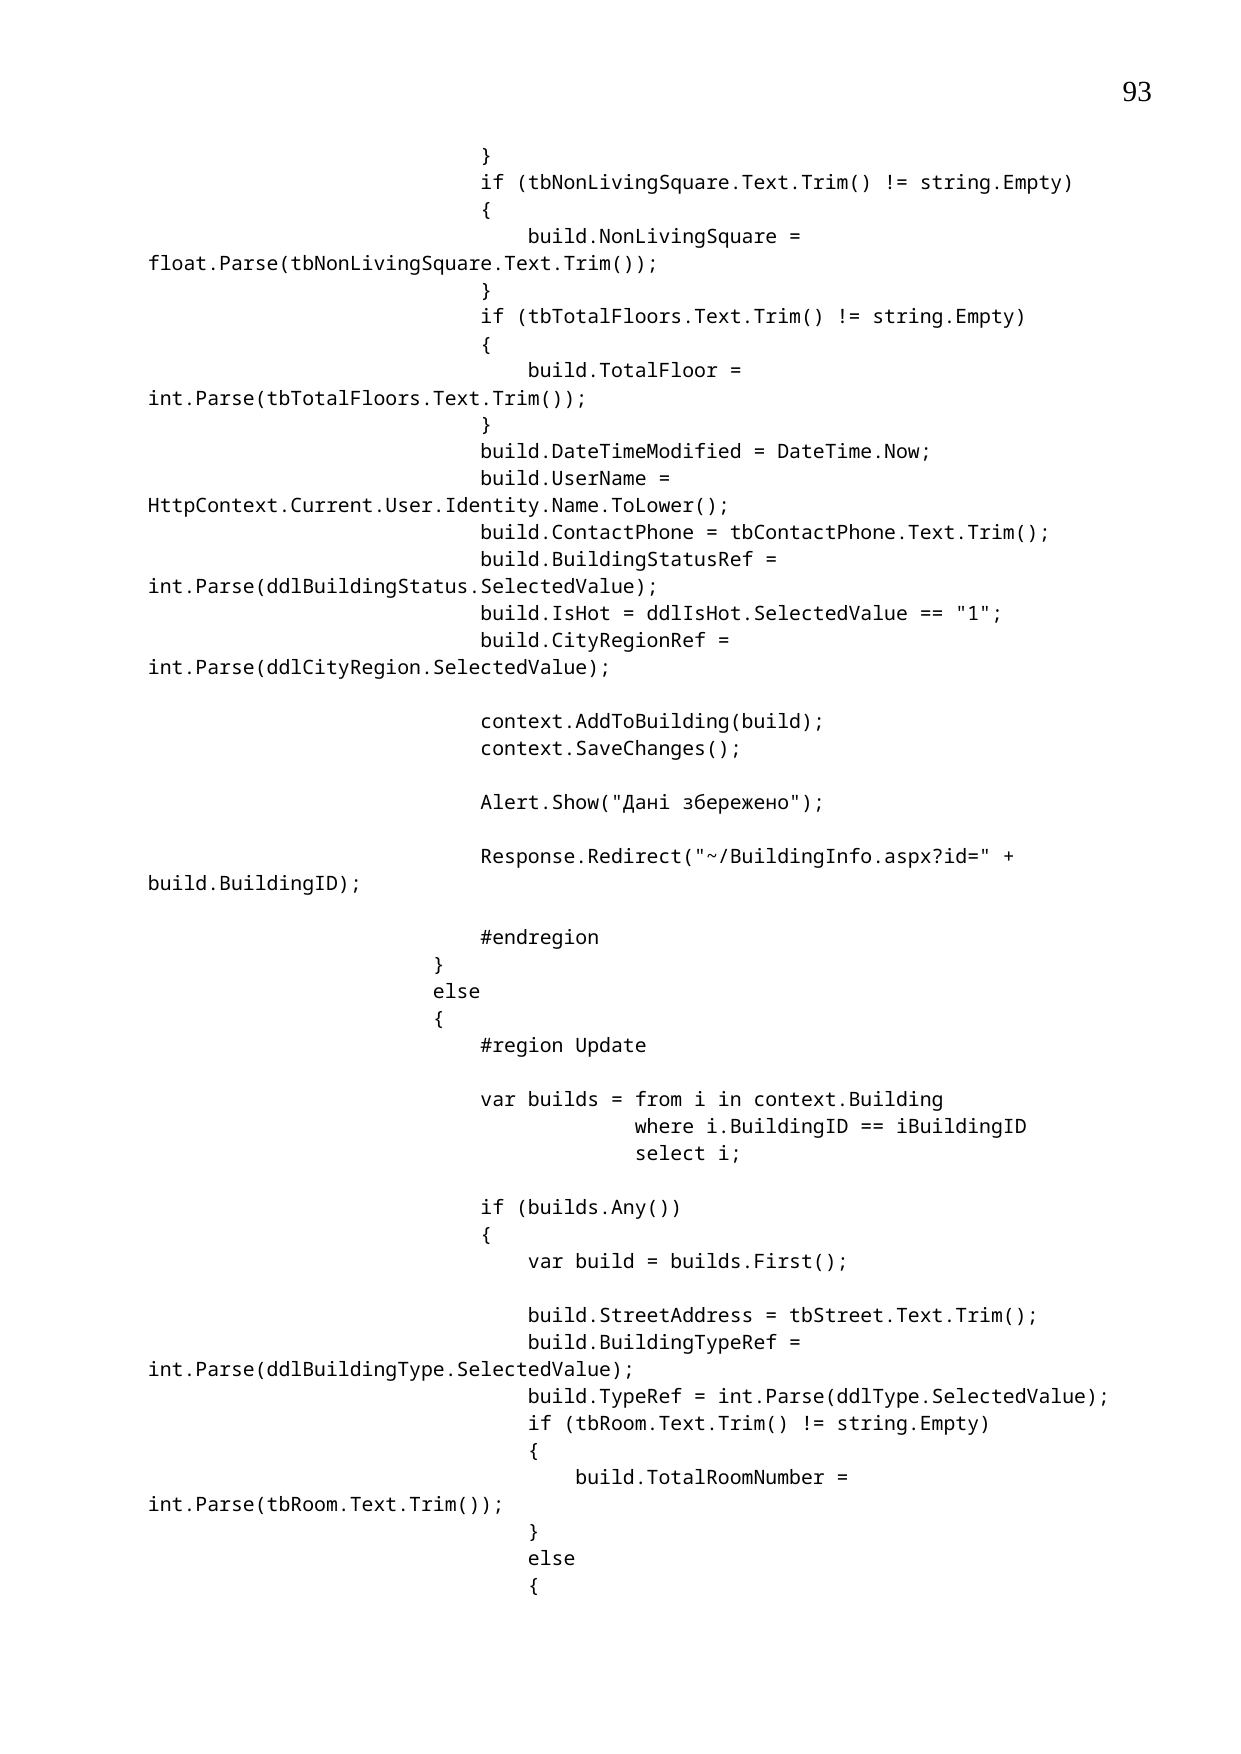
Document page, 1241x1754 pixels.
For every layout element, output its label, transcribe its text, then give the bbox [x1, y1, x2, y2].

text #region Update [148, 1031, 1152, 1058]
text if (tbTotalFloors.Text.Trim() != string.Empty) [148, 303, 1152, 330]
text } [148, 141, 1152, 168]
text { [148, 330, 1152, 357]
text build.BuildingStatusRef = int.Parse(ddlBuildingStatus.SelectedValue); [148, 546, 1152, 599]
text if (builds.Any()) [148, 1193, 1152, 1220]
text { [148, 195, 1152, 222]
text build.UserName = HttpContext.Current.User.Identity.Name.ToLower(); [148, 465, 1152, 519]
text context.AddToBuilding(build); [148, 707, 1152, 734]
text build.CityRegionRef = int.Parse(ddlCityRegion.SelectedValue); [148, 627, 1152, 681]
text build.TotalRoomNumber = int.Parse(tbRoom.Text.Trim()); [148, 1463, 1152, 1517]
text build.TotalFloor = int.Parse(tbTotalFloors.Text.Trim()); [148, 357, 1152, 411]
text } [148, 276, 1152, 303]
text select i; [148, 1139, 1152, 1166]
text else [148, 1544, 1152, 1571]
text } [148, 411, 1152, 438]
text build.BuildingTypeRef = int.Parse(ddlBuildingType.SelectedValue); [148, 1328, 1152, 1382]
text else [148, 977, 1152, 1004]
text build.StreetAddress = tbStreet.Text.Trim(); [148, 1301, 1152, 1328]
text Alert.Show("Дані збережено"); [148, 788, 1152, 815]
text { [148, 1436, 1152, 1463]
text } [148, 950, 1152, 977]
text { [148, 1220, 1152, 1247]
text build.NonLivingSquare = float.Parse(tbNonLivingSquare.Text.Trim()); [148, 222, 1152, 276]
text build.ContactPhone = tbContactPhone.Text.Trim(); [148, 519, 1152, 546]
text where i.BuildingID == iBuildingID [148, 1112, 1152, 1139]
text { [148, 1571, 1152, 1598]
text if (tbRoom.Text.Trim() != string.Empty) [148, 1409, 1152, 1436]
text } [148, 1517, 1152, 1544]
text build.DateTimeModified = DateTime.Now; [148, 438, 1152, 465]
text context.SaveChanges(); [148, 734, 1152, 761]
text if (tbNonLivingSquare.Text.Trim() != string.Empty) [148, 168, 1152, 195]
text #endregion [148, 923, 1152, 950]
text var build = builds.First(); [148, 1247, 1152, 1274]
text Response.Redirect("~/BuildingInfo.aspx?id=" + build.BuildingID); [148, 842, 1152, 896]
text var builds = from i in context.Building [148, 1085, 1152, 1112]
text build.IsHot = ddlIsHot.SelectedValue == "1"; [148, 599, 1152, 627]
text build.TypeRef = int.Parse(ddlType.SelectedValue); [148, 1382, 1152, 1409]
text { [148, 1004, 1152, 1031]
